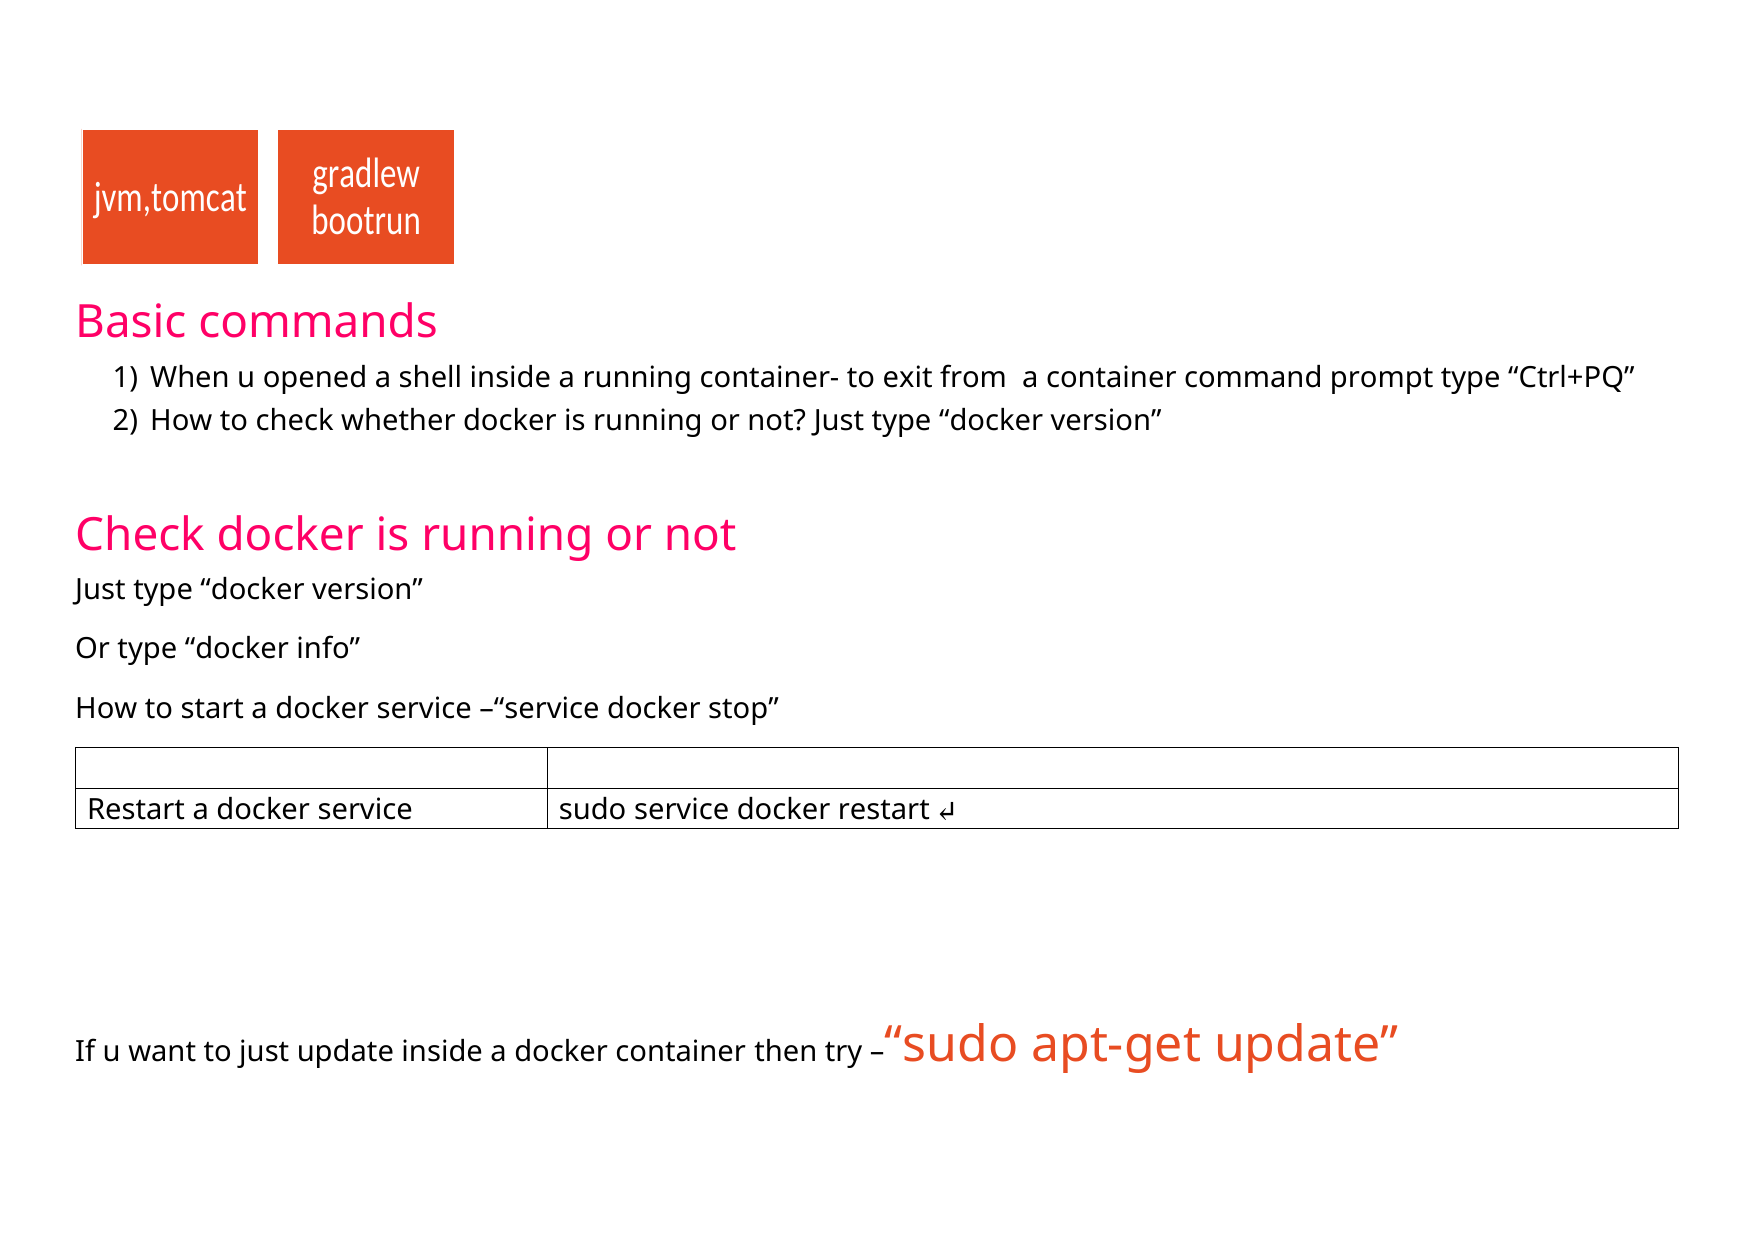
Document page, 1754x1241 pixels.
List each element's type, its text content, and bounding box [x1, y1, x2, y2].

text Or type “docker info” [75, 628, 1679, 667]
table_cell Restart a docker service [76, 789, 547, 828]
text Check docker is running or not [75, 501, 1679, 563]
list How to check whether docker is running or not? Just type “docker version” [112, 399, 1679, 438]
text If u want to just update inside a docker container then try –“sudo apt-get update” [75, 1008, 1679, 1076]
table_cell sudo service docker restart ↵ [548, 789, 1678, 828]
list When u opened a shell inside a running container- to exit from a container command prompt type “Ctrl+PQ” [112, 356, 1679, 396]
table_header [548, 748, 1678, 787]
table_header [76, 748, 547, 787]
text Basic commands [75, 289, 1679, 351]
text How to start a docker service –“service docker stop” [75, 687, 1679, 727]
text Just type “docker version” [75, 568, 1679, 608]
